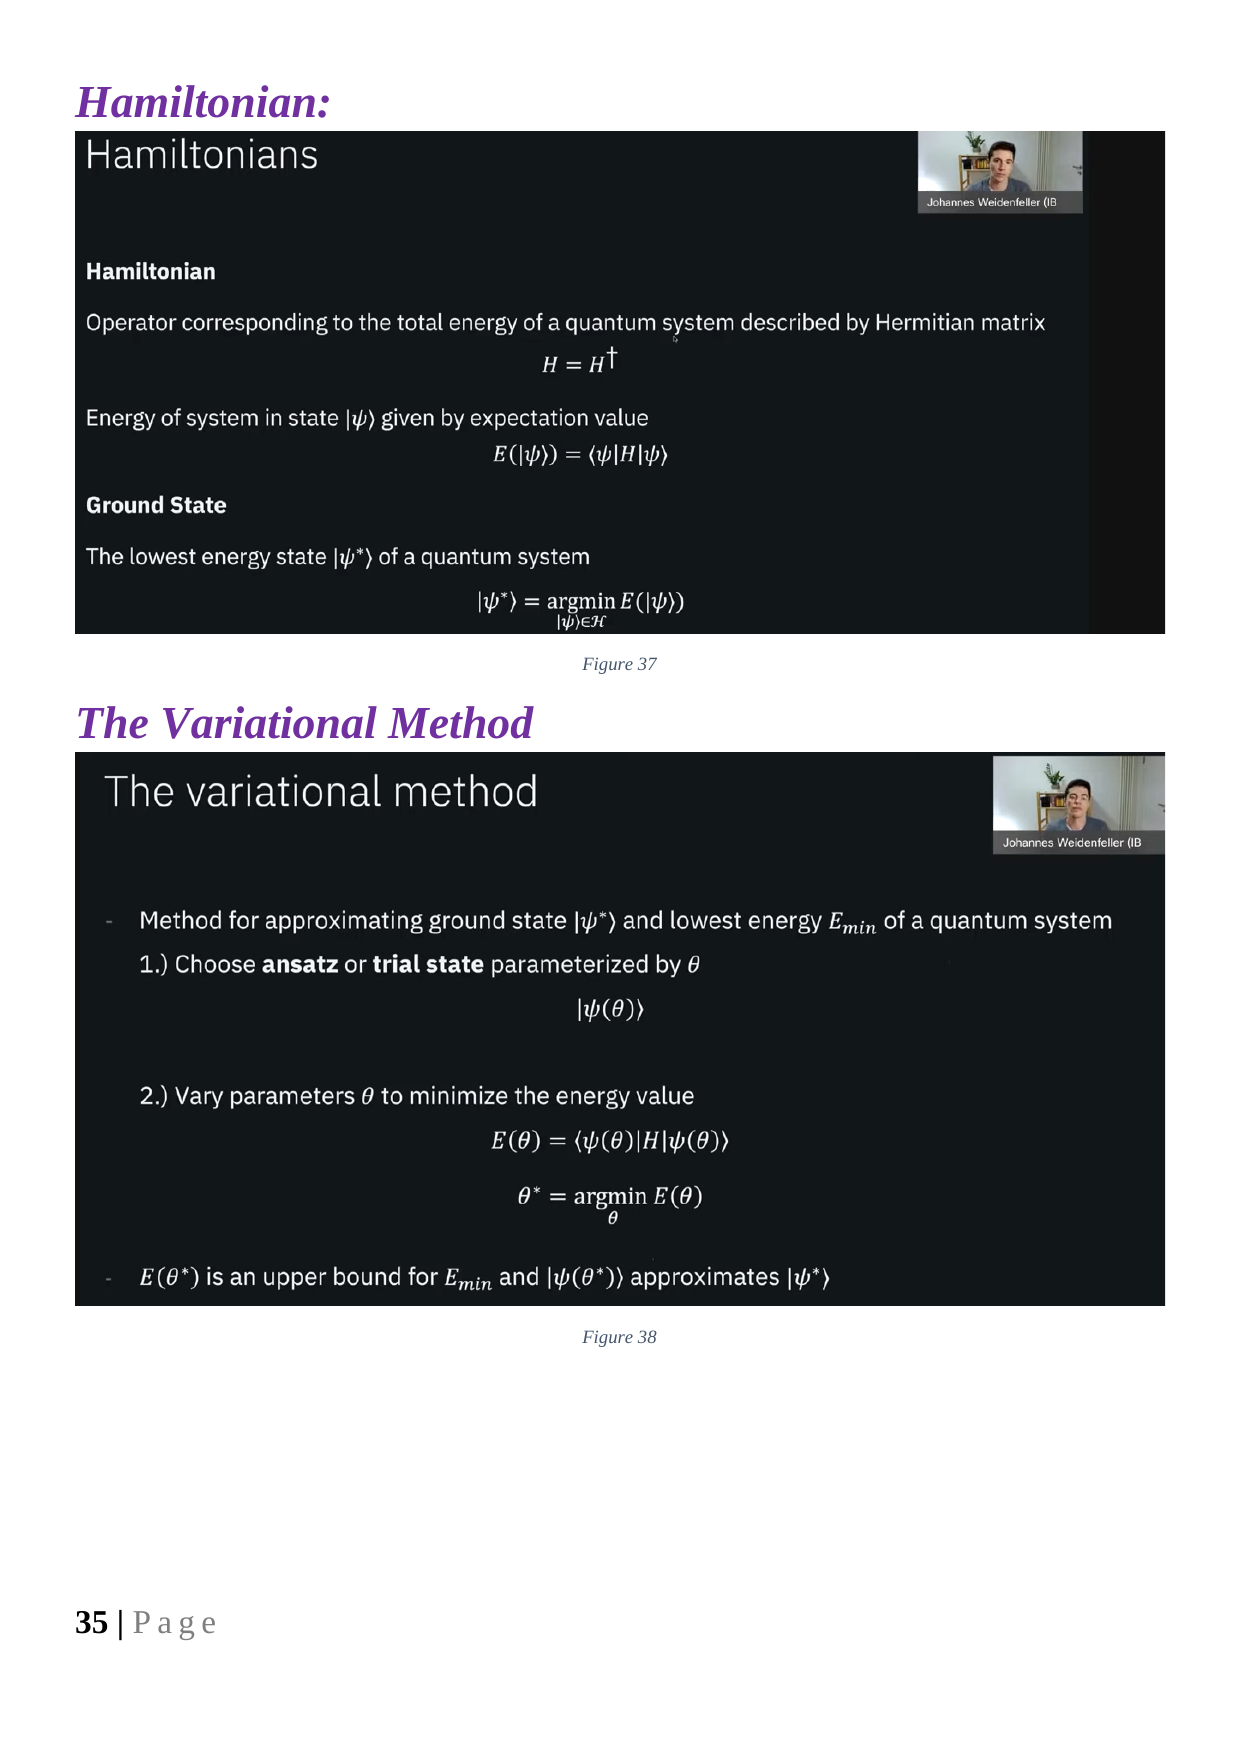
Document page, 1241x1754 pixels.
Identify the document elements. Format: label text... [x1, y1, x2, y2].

text Figure 37 [75, 653, 1165, 675]
subtitle Hamiltonian: [75, 75, 1165, 128]
text Figure 38 [75, 1326, 1165, 1347]
picture [75, 131, 1166, 634]
picture [75, 752, 1166, 1306]
subtitle The Variational Method [75, 696, 1165, 748]
